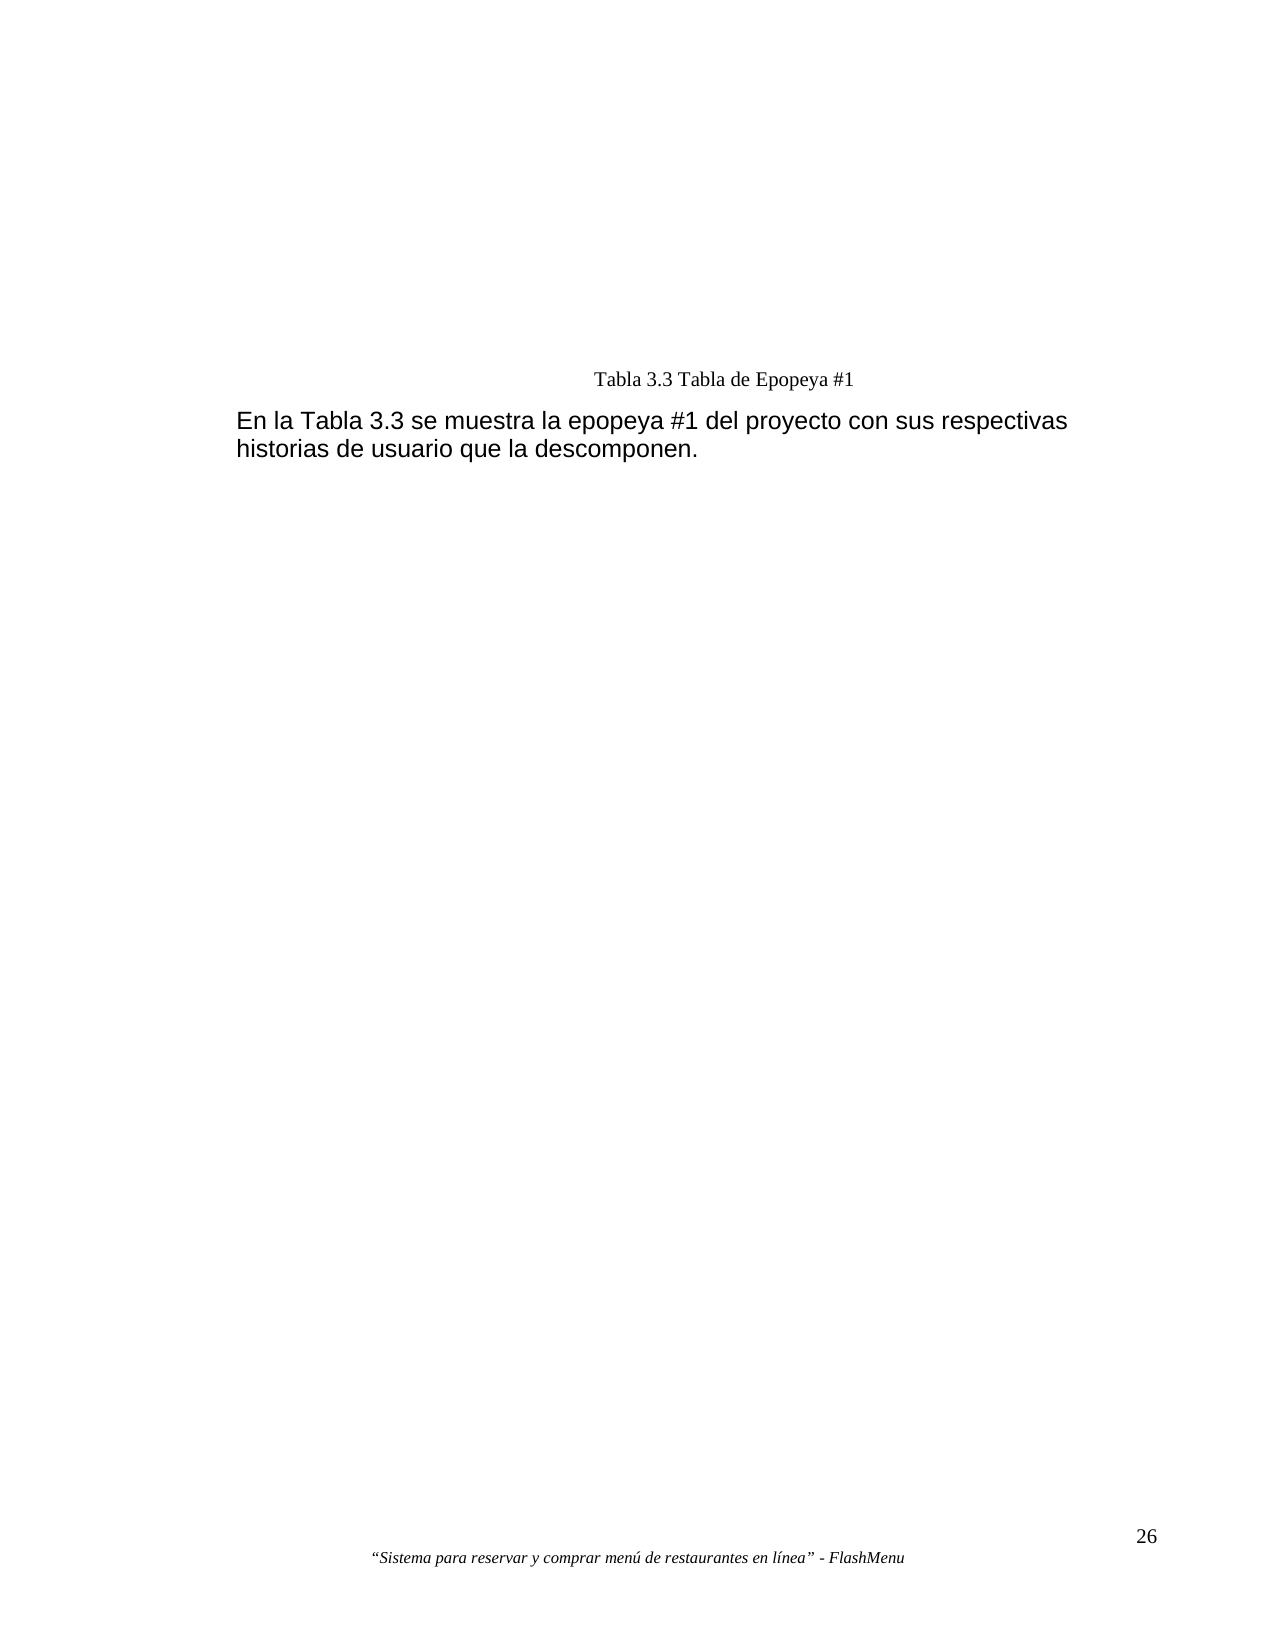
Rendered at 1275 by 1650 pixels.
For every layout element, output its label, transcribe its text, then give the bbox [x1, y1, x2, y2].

text En la Tabla 3.3 se muestra la epopeya #1 del proyecto con sus respectivas historias de usuario que la descomponen. [236, 406, 1157, 463]
